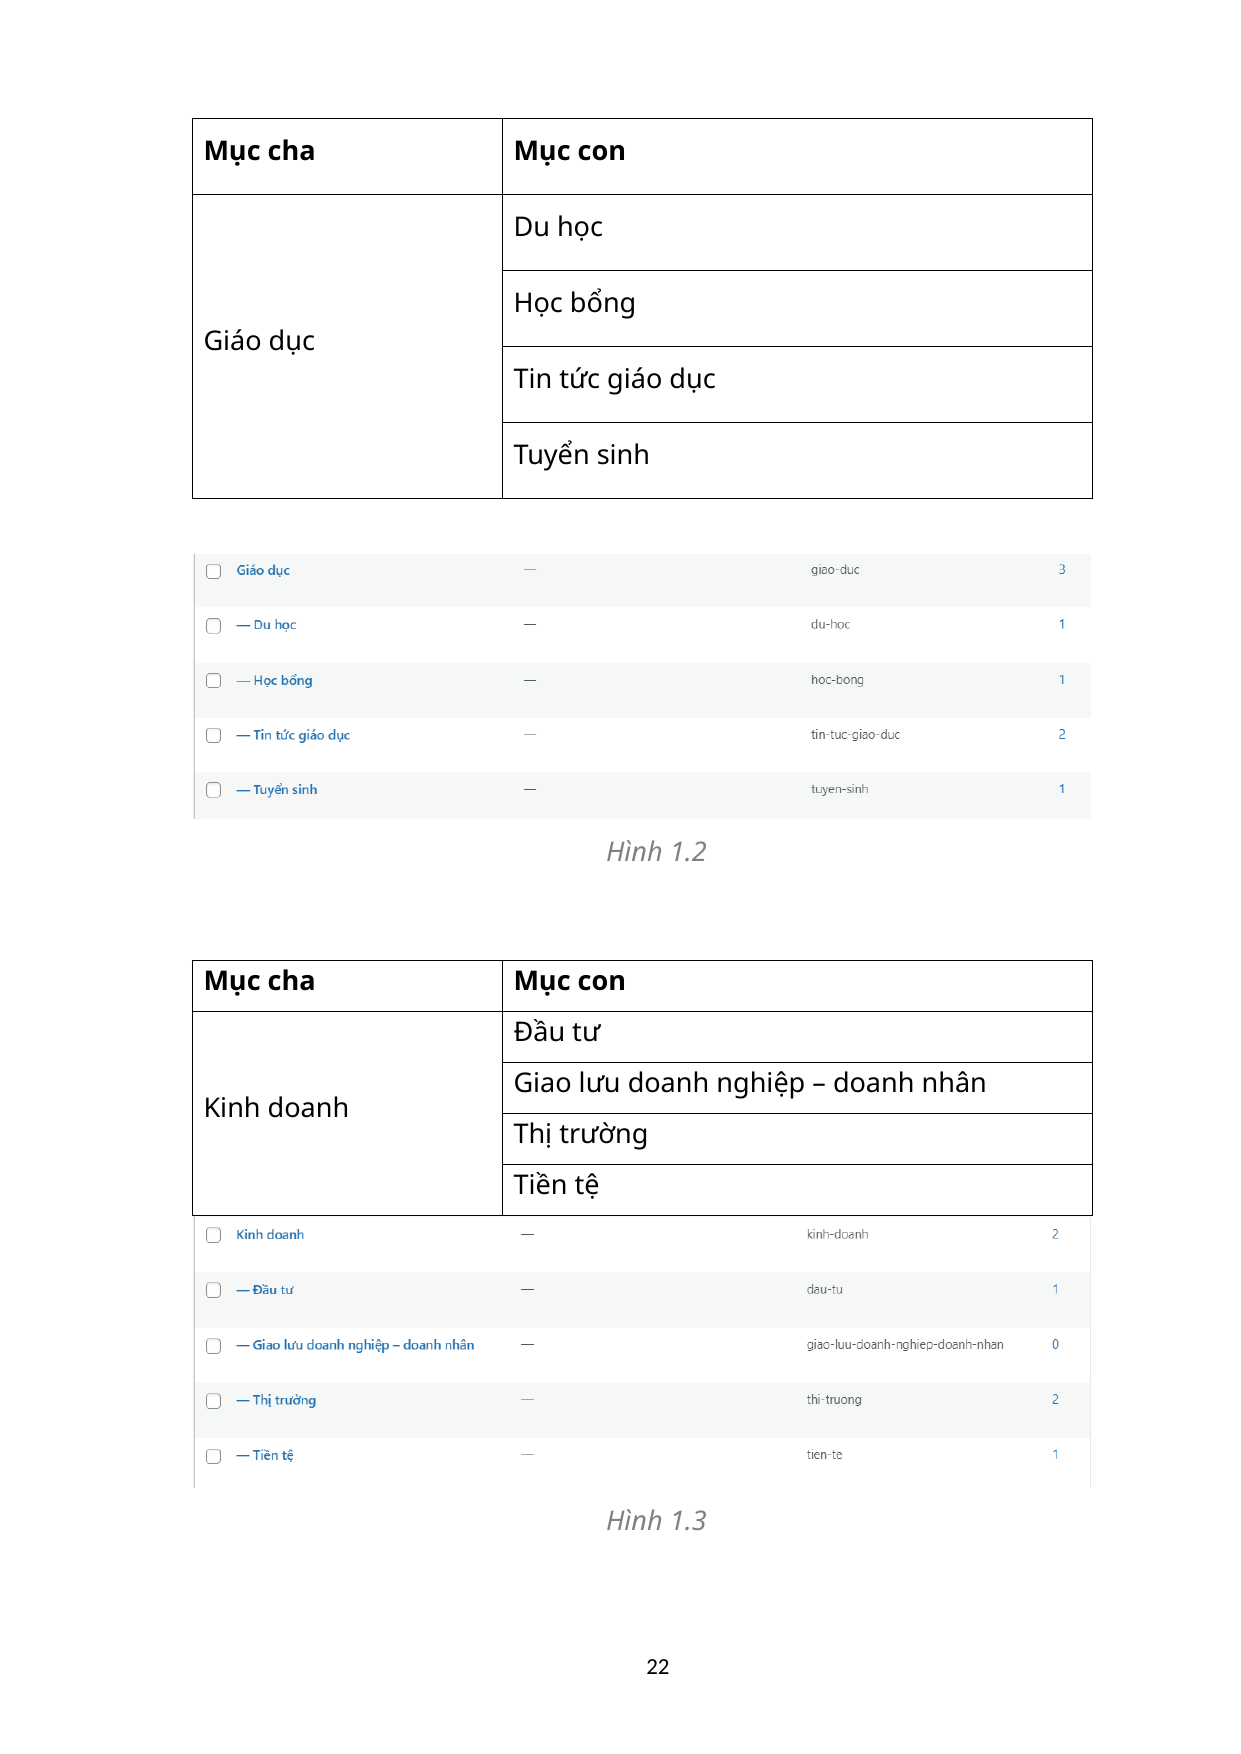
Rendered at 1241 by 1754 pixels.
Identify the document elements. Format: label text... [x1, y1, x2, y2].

list Hình 1.2 [193, 833, 1122, 869]
table_header Mục con [503, 961, 1092, 1011]
table_cell Tin tức giáo dục [503, 347, 1092, 422]
table_header Mục cha [193, 119, 502, 194]
table_cell Giao lưu doanh nghiệp – doanh nhân [503, 1063, 1092, 1113]
table_cell Đầu tư [503, 1012, 1092, 1062]
table_header Mục cha [193, 961, 502, 1011]
table_cell Thị trường [503, 1114, 1092, 1164]
picture [193, 1216, 1091, 1488]
table_cell Giáo dục [193, 195, 502, 498]
list Hình 1.3 [193, 1501, 1122, 1538]
table_cell Tuyển sinh [503, 423, 1092, 498]
table_cell Du học [503, 195, 1092, 270]
table_cell Kinh doanh [193, 1012, 502, 1215]
table_cell Học bổng [503, 271, 1092, 346]
table_cell Tiền tệ [503, 1165, 1092, 1215]
table_header Mục con [503, 119, 1092, 194]
picture [193, 554, 1091, 819]
